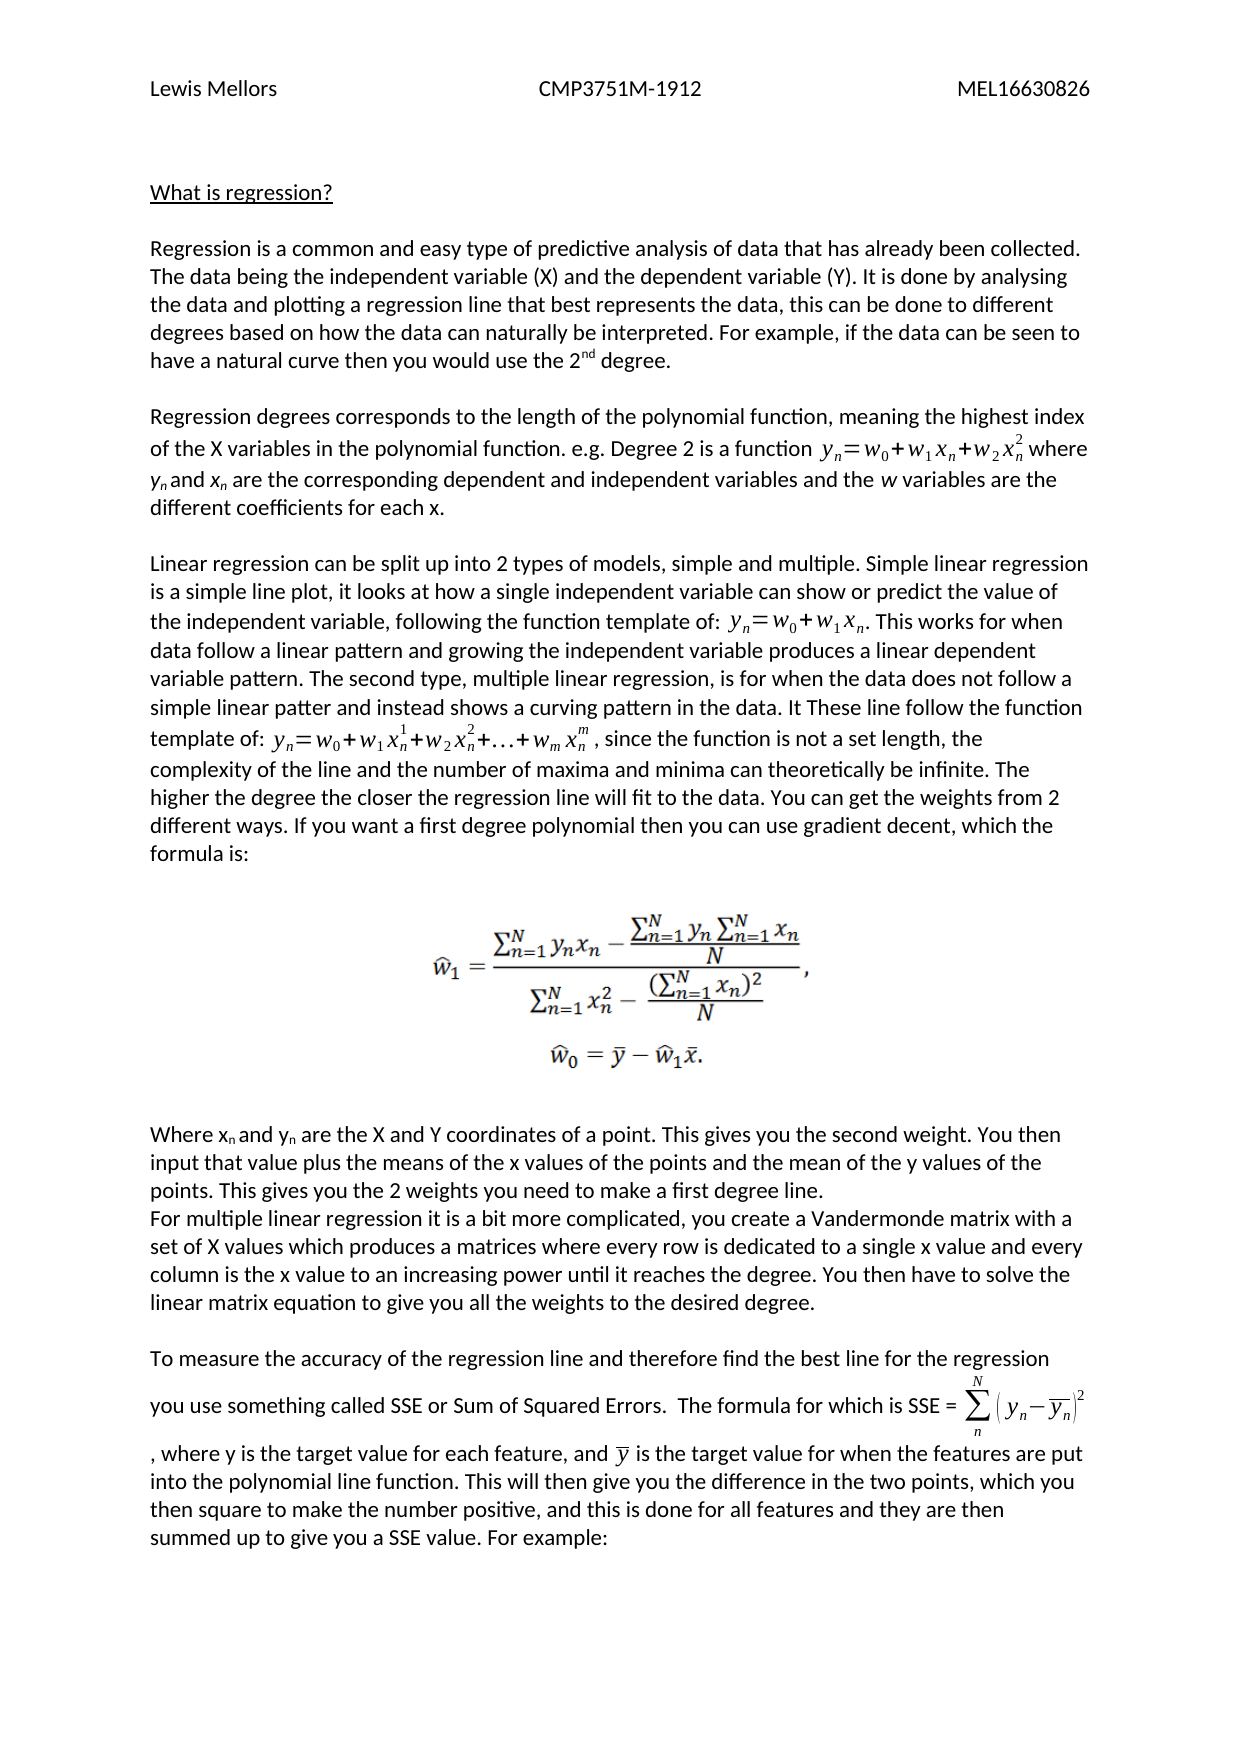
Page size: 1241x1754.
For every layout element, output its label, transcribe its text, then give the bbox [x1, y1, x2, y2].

text Linear regression can be split up into 2 types of models, simple and multiple. Simple linear regression is a simple line plot, it looks at how a single independent variable can show or predict the value of the independent variable, following the function template of: . This works for when data follow a linear pattern and growing the independent variable produces a linear dependent variable pattern. The second type, multiple linear regression, is for when the data does not follow a simple linear patter and instead shows a curving pattern in the data. It These line follow the function template of: , since the function is not a set length, the complexity of the line and the number of maxima and minima can theoretically be infinite. The higher the degree the closer the regression line will fit to the data. You can get the weights from 2 different ways. If you want a first degree polynomial then you can use gradient decent, which the formula is: [150, 549, 1090, 868]
text What is regression? [150, 178, 1090, 206]
picture [418, 897, 822, 1087]
text Regression degrees corresponds to the length of the polynomial function, meaning the highest index of the X variables in the polynomial function. e.g. Degree 2 is a function where yn and xn are the corresponding dependent and independent variables and the w variables are the different coefficients for each x. [150, 402, 1090, 521]
text To measure the accuracy of the regression line and therefore find the best line for the regression you use something called SSE or Sum of Squared Errors. The formula for which is SSE = , where y is the target value for each feature, and is the target value for when the features are put into the polynomial line function. This will then give you the difference in the two points, which you then square to make the number positive, and this is done for all features and they are then summed up to give you a SSE value. For example: [150, 1344, 1090, 1551]
text Where xn and yn are the X and Y coordinates of a point. This gives you the second weight. You then input that value plus the means of the x values of the points and the mean of the y values of the points. This gives you the 2 weights you need to make a first degree line. [150, 1120, 1090, 1204]
text Regression is a common and easy type of predictive analysis of data that has already been collected. The data being the independent variable (X) and the dependent variable (Y). It is done by analysing the data and plotting a regression line that best represents the data, this can be done to different degrees based on how the data can naturally be interpreted. For example, if the data can be seen to have a natural curve then you would use the 2nd degree. [150, 234, 1090, 374]
text For multiple linear regression it is a bit more complicated, you create a Vandermonde matrix with a set of X values which produces a matrices where every row is dedicated to a single x value and every column is the x value to an increasing power until it reaches the degree. You then have to solve the linear matrix equation to give you all the weights to the desired degree. [150, 1204, 1090, 1316]
